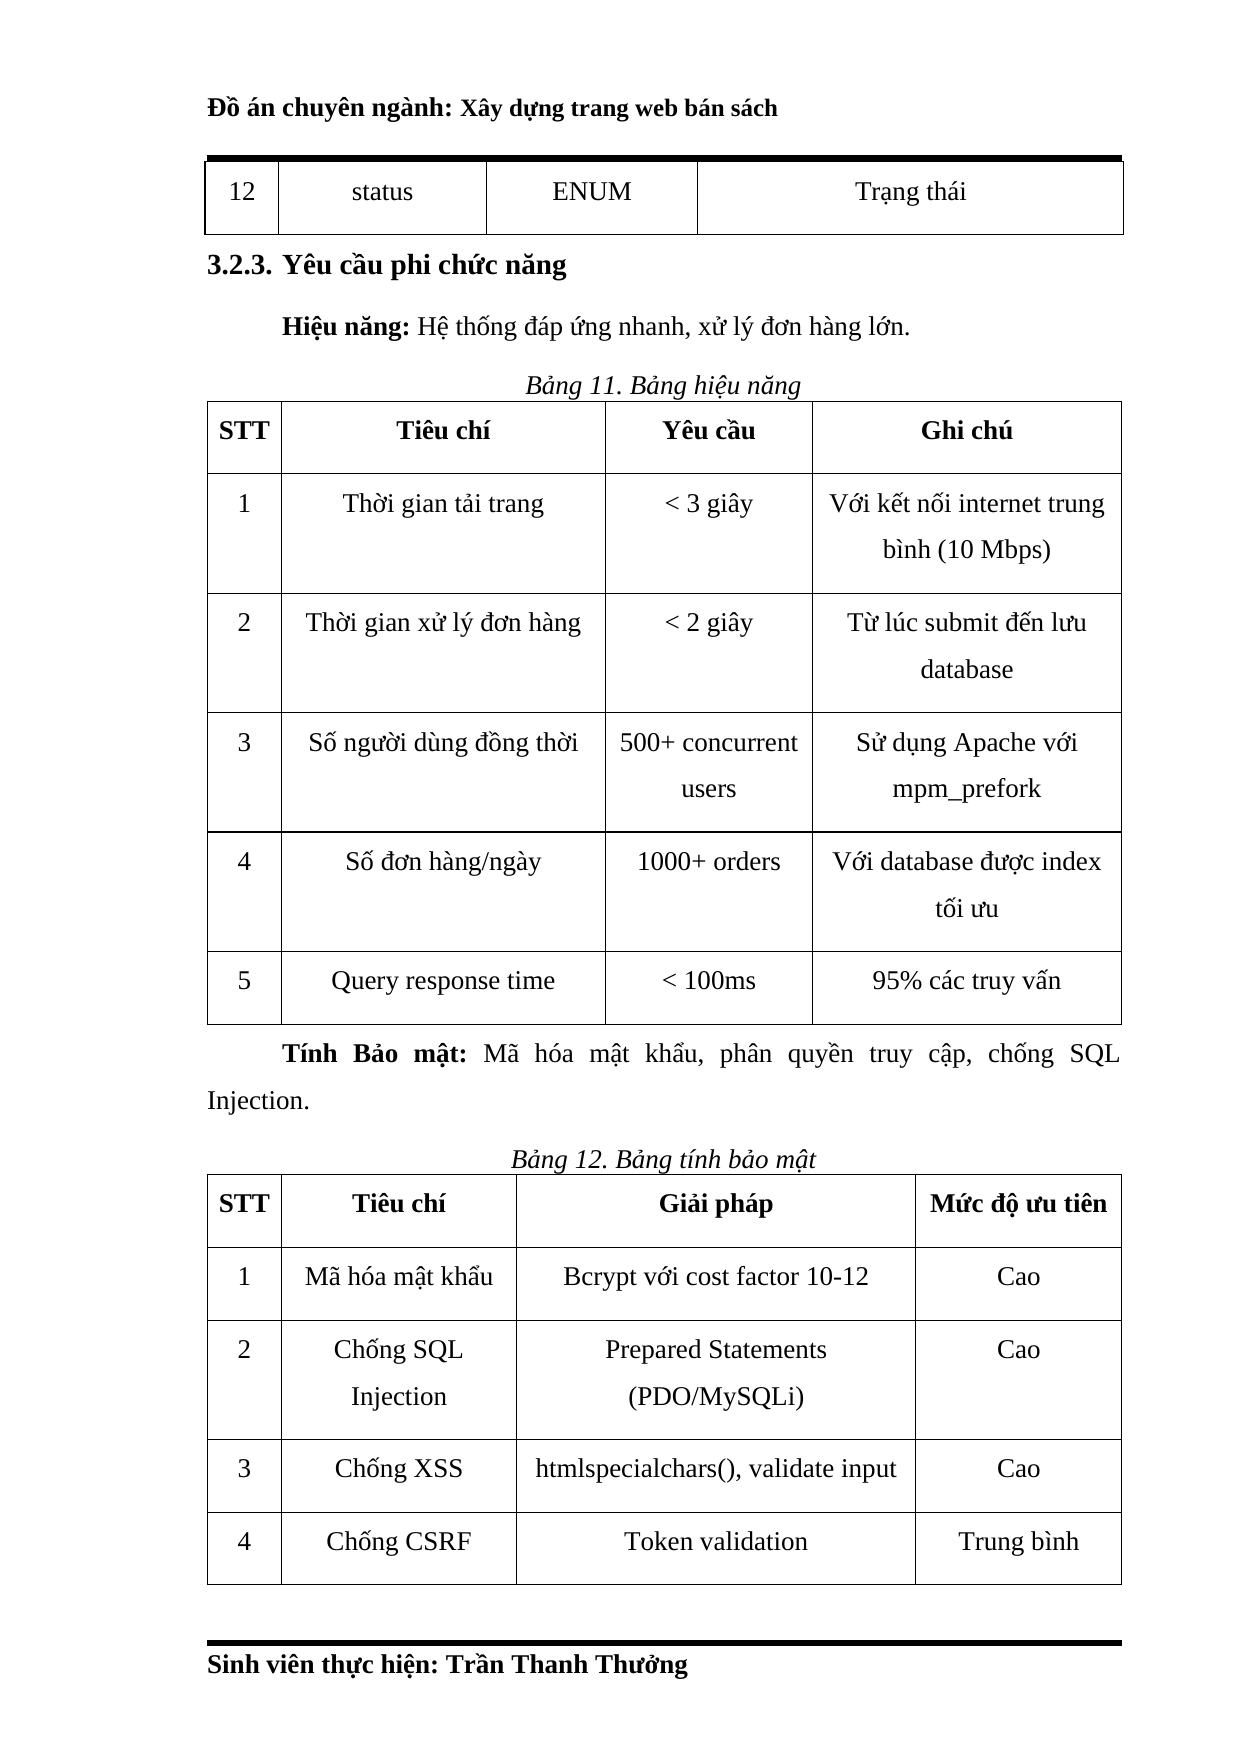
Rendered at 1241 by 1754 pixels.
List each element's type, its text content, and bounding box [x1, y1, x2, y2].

table_cell Cao [916, 1321, 1121, 1439]
table_cell Với database được index tối ưu [813, 833, 1121, 951]
table_cell 3 [208, 713, 281, 831]
text Bảng 11. Bảng hiệu năng [207, 369, 1122, 401]
table_cell Cao [916, 1248, 1121, 1319]
table_cell Số người dùng đồng thời [282, 713, 605, 831]
text Bảng 12. Bảng tính bảo mật [207, 1143, 1122, 1174]
table_cell Mã hóa mật khẩu [282, 1248, 516, 1319]
table_cell status [279, 162, 486, 234]
table_cell < 2 giây [606, 594, 812, 712]
table_cell < 3 giây [606, 474, 812, 593]
table_cell 4 [208, 1513, 281, 1584]
table_cell 5 [208, 952, 281, 1023]
table_cell 500+ concurrent users [606, 713, 812, 831]
table_header Ghi chú [813, 402, 1121, 473]
table_header STT [208, 1175, 281, 1247]
table_cell Chống XSS [282, 1440, 516, 1512]
table_cell Thời gian xử lý đơn hàng [282, 594, 605, 712]
table_cell Token validation [517, 1513, 915, 1584]
table_cell htmlspecialchars(), validate input [517, 1440, 915, 1512]
table_cell 1000+ orders [606, 833, 812, 951]
table_cell Prepared Statements (PDO/MySQLi) [517, 1321, 915, 1439]
table_cell Chống SQL Injection [282, 1321, 516, 1439]
text Hiệu năng: Hệ thống đáp ứng nhanh, xử lý đơn hàng lớn. [207, 310, 1122, 341]
table_cell 2 [208, 594, 281, 712]
table_cell 1 [208, 1248, 281, 1319]
table_cell Bcrypt với cost factor 10-12 [517, 1248, 915, 1319]
text Tính Bảo mật: Mã hóa mật khẩu, phân quyền truy cập, chống SQL Injection. [207, 1037, 1122, 1115]
table_cell Với kết nối internet trung bình (10 Mbps) [813, 474, 1121, 593]
table_cell Thời gian tải trang [282, 474, 605, 593]
table_cell Cao [916, 1440, 1121, 1512]
table_header Tiêu chí [282, 402, 605, 473]
table_cell Chống CSRF [282, 1513, 516, 1584]
table_cell Query response time [282, 952, 605, 1023]
table_header Yêu cầu [606, 402, 812, 473]
table_cell 3 [208, 1440, 281, 1512]
table_cell Sử dụng Apache với mpm_prefork [813, 713, 1121, 831]
table_cell Từ lúc submit đến lưu database [813, 594, 1121, 712]
table_cell 2 [208, 1321, 281, 1439]
table_header Mức độ ưu tiên [916, 1175, 1121, 1247]
table_cell 95% các truy vấn [813, 952, 1121, 1023]
table_header Giải pháp [517, 1175, 915, 1247]
subtitle Yêu cầu phi chức năng [207, 247, 1122, 281]
table_cell Trạng thái [698, 162, 1123, 234]
table_cell 12 [206, 162, 278, 234]
table_cell Số đơn hàng/ngày [282, 833, 605, 951]
table_cell 1 [208, 474, 281, 593]
table_cell 4 [208, 833, 281, 951]
table_cell Trung bình [916, 1513, 1121, 1584]
table_header Tiêu chí [282, 1175, 516, 1247]
table_header STT [208, 402, 281, 473]
table_cell ENUM [487, 162, 697, 234]
table_cell < 100ms [606, 952, 812, 1023]
